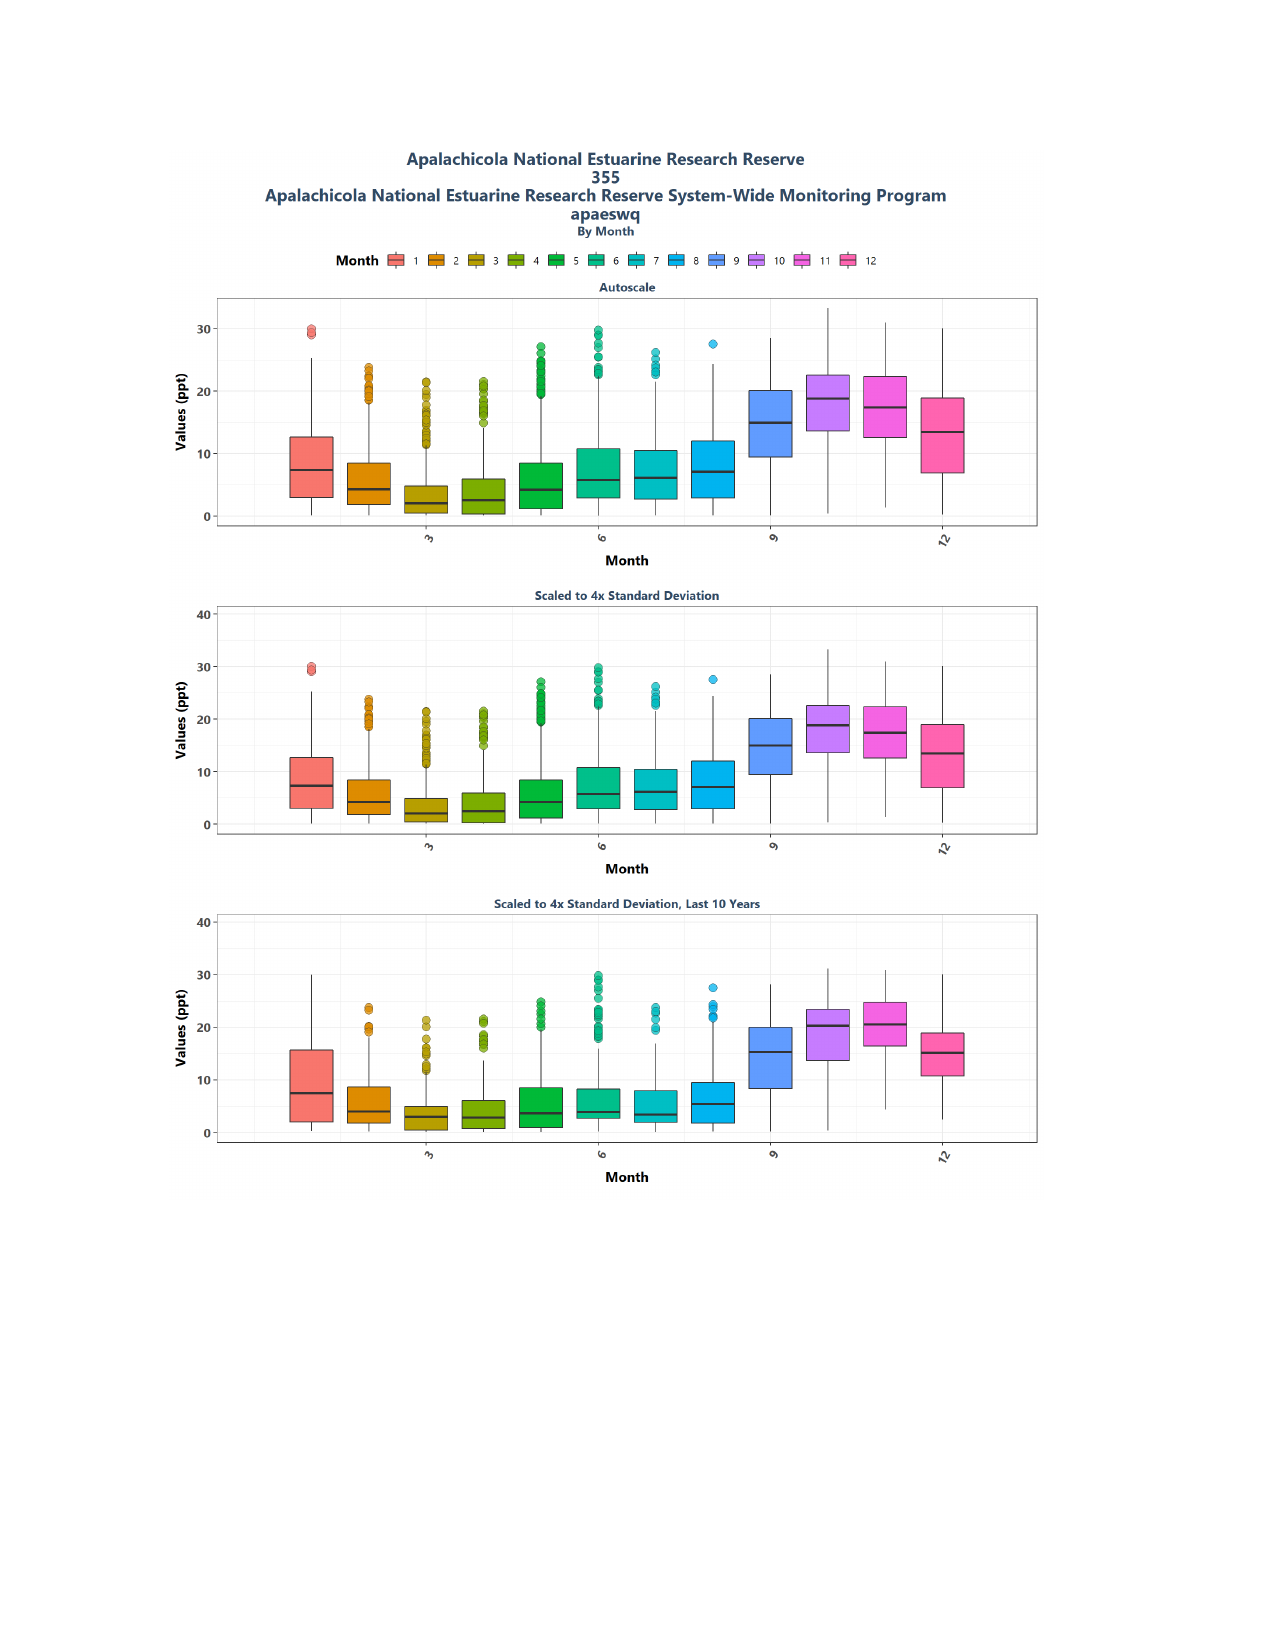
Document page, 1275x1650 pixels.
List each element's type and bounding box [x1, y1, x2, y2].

picture [168, 150, 1044, 1200]
